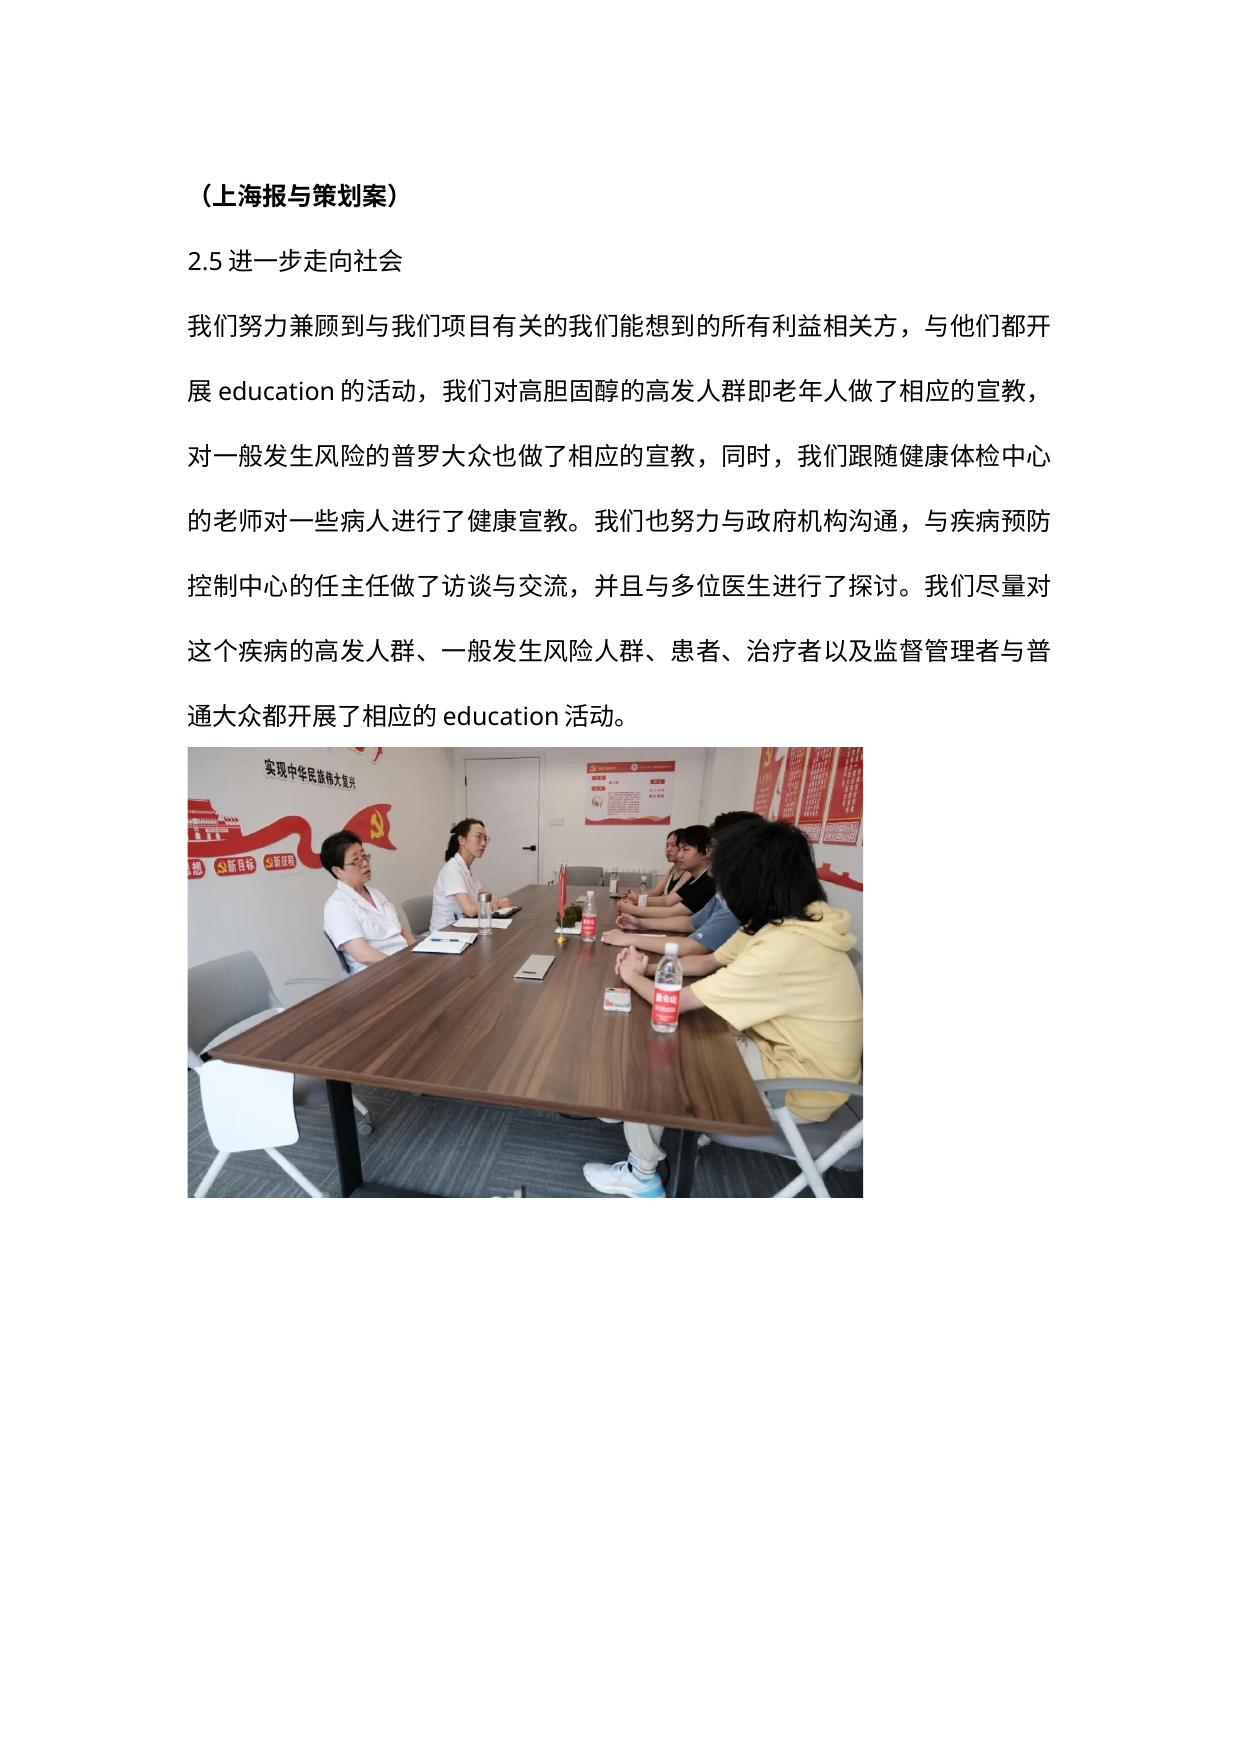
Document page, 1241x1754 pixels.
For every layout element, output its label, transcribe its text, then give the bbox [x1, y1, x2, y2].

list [187, 162, 1053, 227]
list 2.5进一步走向社会 [187, 227, 1053, 292]
picture [187, 747, 864, 1198]
list 我们努力兼顾到与我们项目有关的我们能想到的所有利益相关方，与他们都开展education的活动，我们对高胆固醇的高发人群即老年人做了相应的宣教，对一般发生风险的普罗大众也做了相应的宣教，同时，我们跟随健康体检中心的老师对一些病人进行了健康宣教。我们也努力与政府机构沟通，与疾病预防控制中心的任主任做了访谈与交流，并且与多位医生进行了探讨。我们尽量对这个疾病的高发人群、一般发生风险人群、患者、治疗者以及监督管理者与普通大众都开展了相应的education活动。 [187, 292, 1053, 747]
